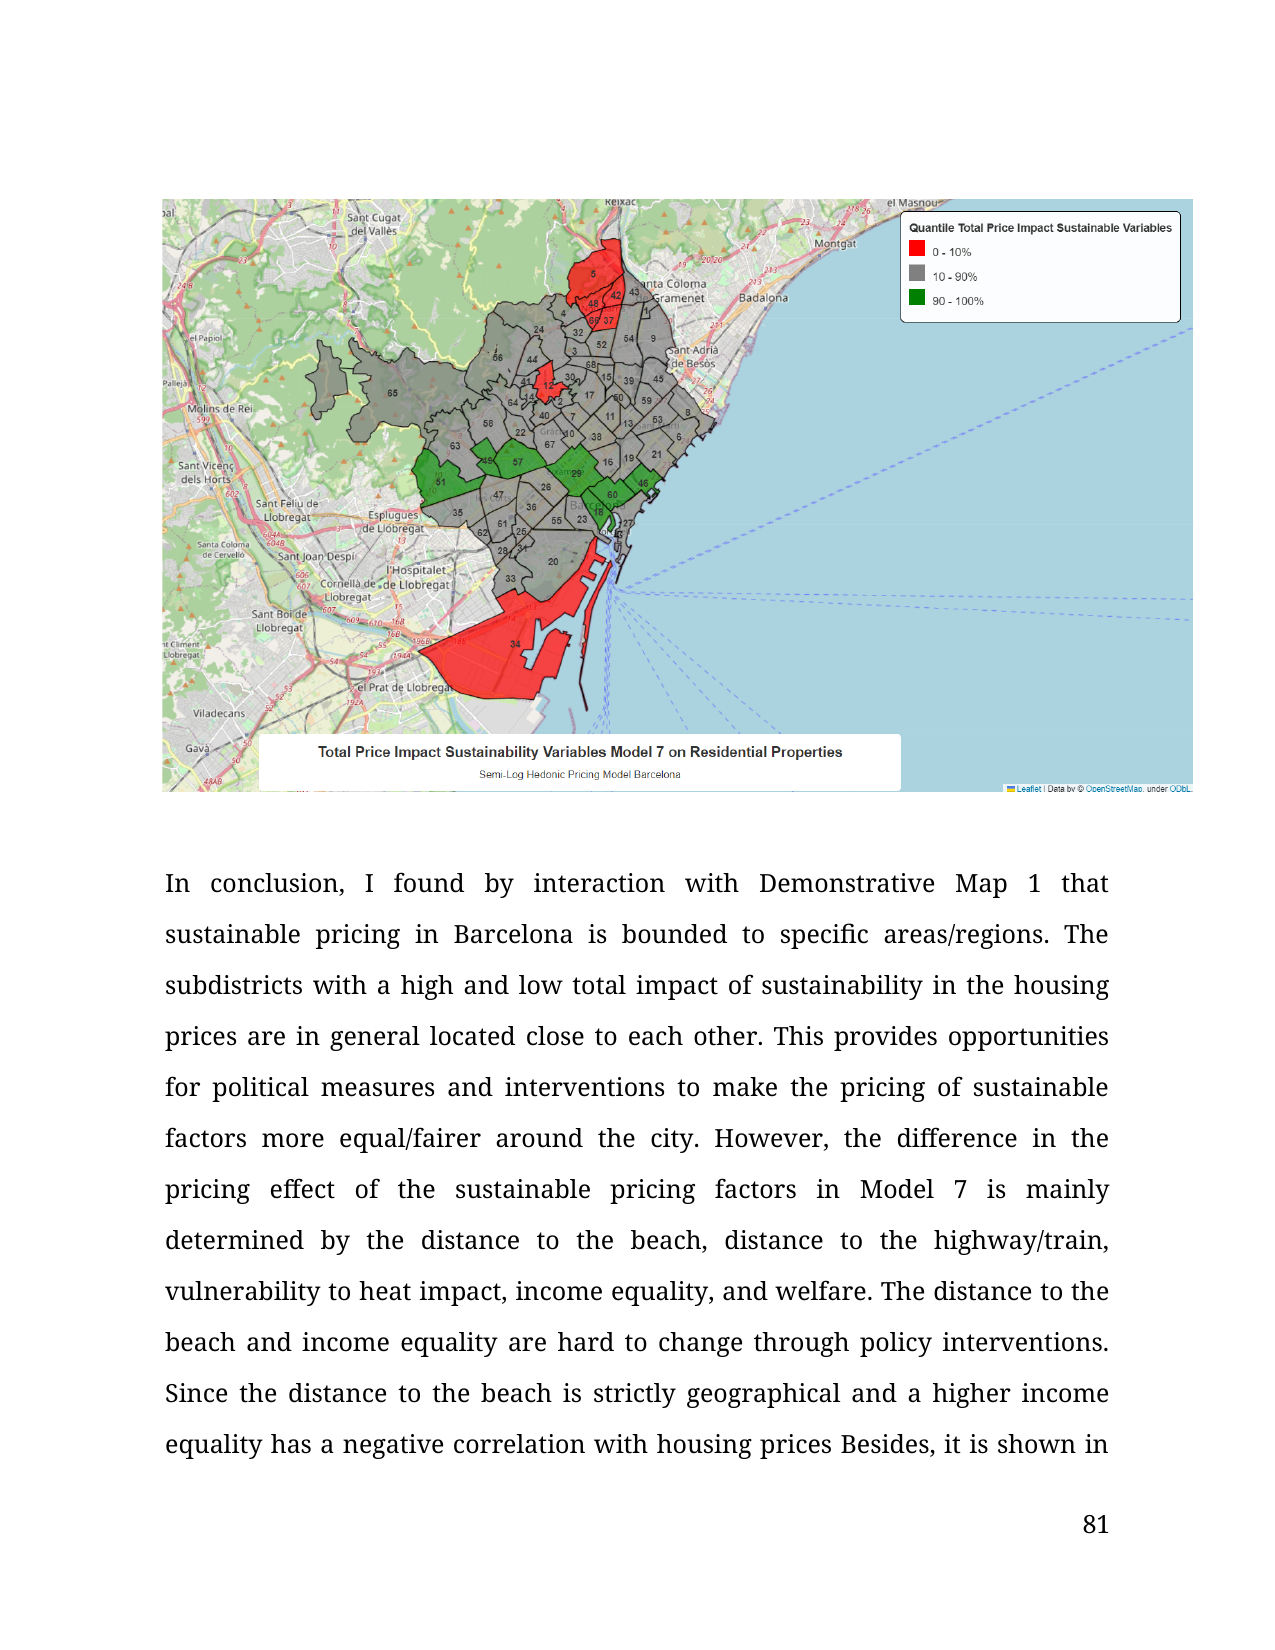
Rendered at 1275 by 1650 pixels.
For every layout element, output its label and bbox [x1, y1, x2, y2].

text [165, 866, 1110, 1461]
table_cell [128, 165, 1228, 798]
picture [162, 199, 1193, 792]
